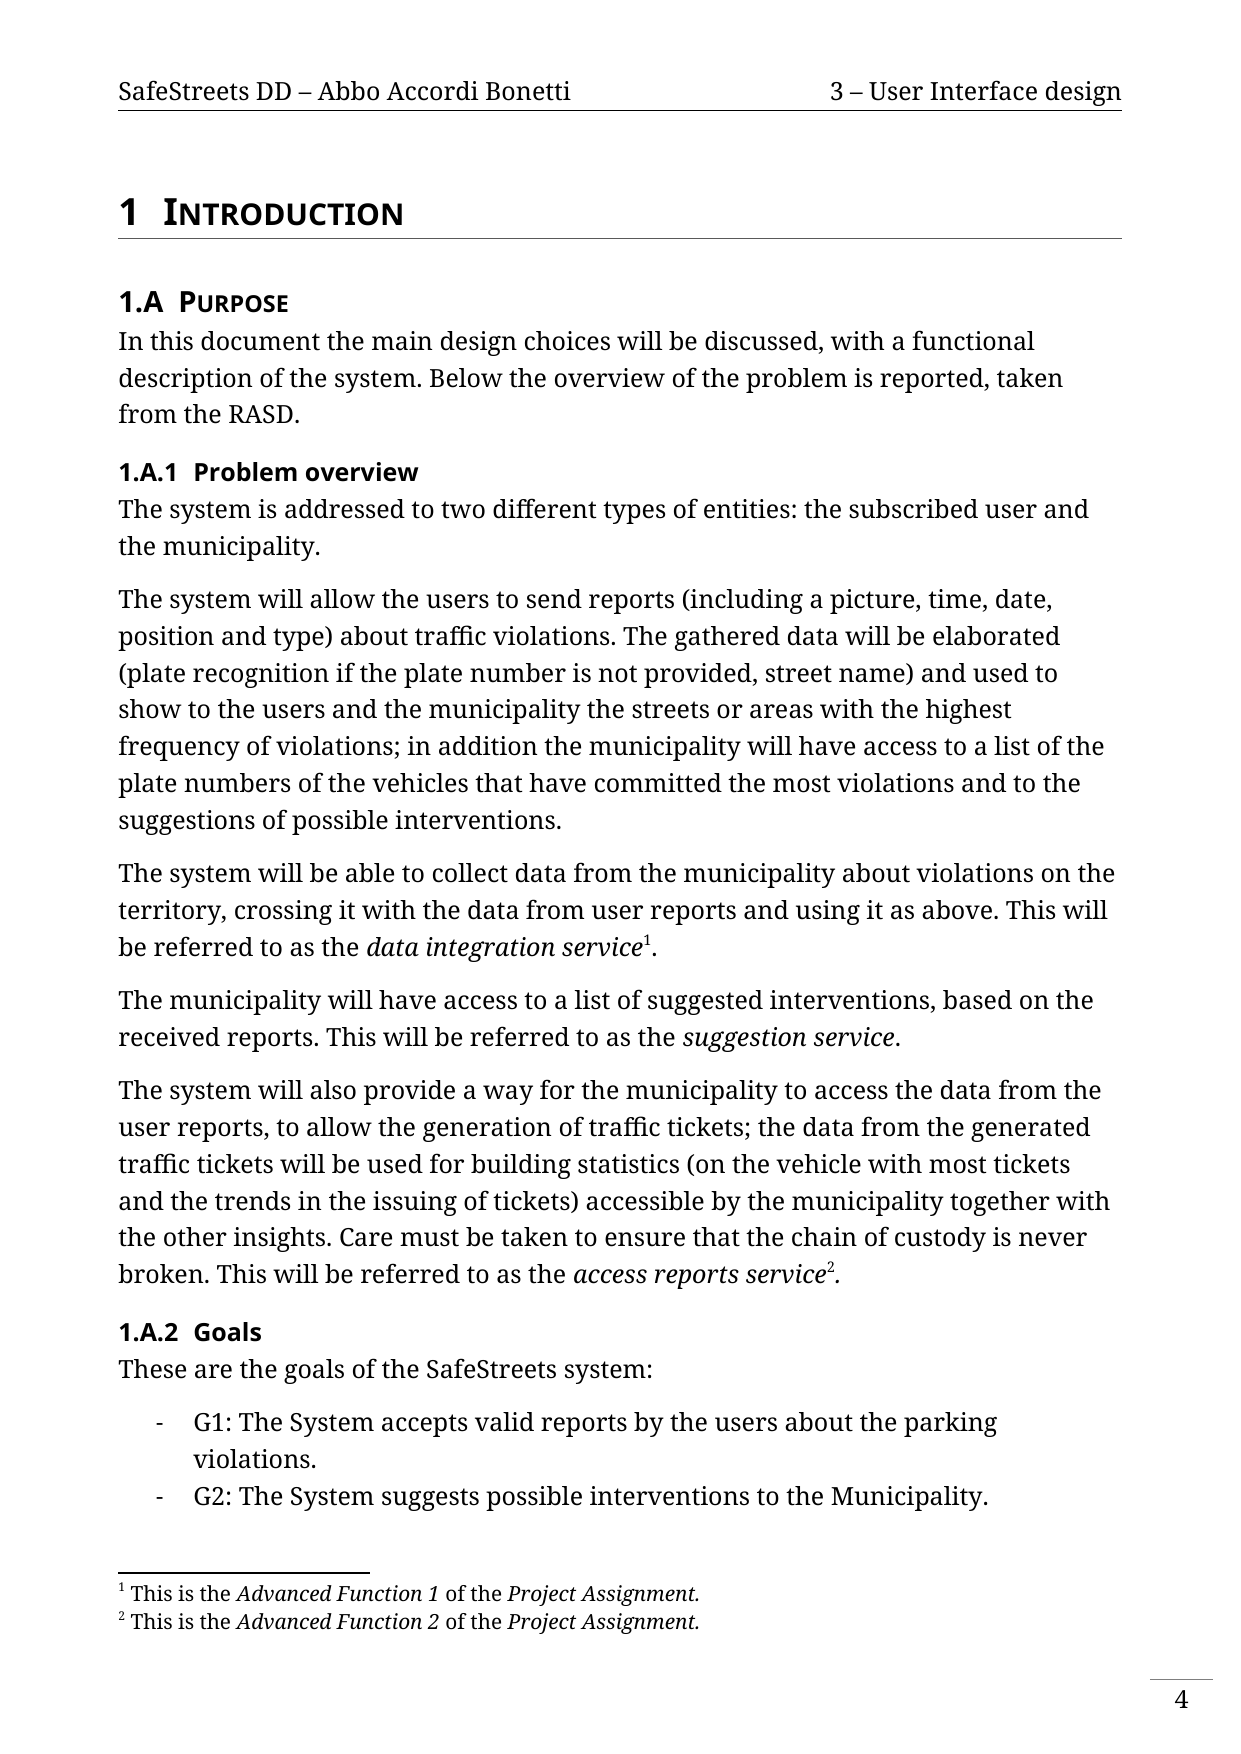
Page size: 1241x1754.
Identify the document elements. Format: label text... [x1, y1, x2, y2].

text The system is addressed to two different types of entities: the subscribed user and the municipality. [118, 492, 1122, 562]
text These are the goals of the SafeStreets system: [118, 1351, 1122, 1385]
subtitle Purpose [118, 281, 1122, 321]
list G2: The System suggests possible interventions to the Municipality. [156, 1478, 1122, 1512]
text The system will also provide a way for the municipality to access the data from the user reports, to allow the generation of traffic tickets; the data from the generated traffic tickets will be used for building statistics (on the vehicle with most tickets and the trends in the issuing of tickets) accessible by the municipality together with the other insights. Care must be taken to ensure that the chain of custody is never broken. This will be referred to as the access reports service. [118, 1073, 1122, 1291]
list G1: The System accepts valid reports by the users about the parking violations. [156, 1405, 1122, 1476]
text The system will allow the users to send reports (including a picture, time, date, position and type) about traffic violations. The gathered data will be elaborated (plate recognition if the plate number is not provided, street name) and used to show to the users and the municipality the streets or areas with the highest frequency of violations; in addition the municipality will have access to a list of the plate numbers of the vehicles that have committed the most violations and to the suggestions of possible interventions. [118, 582, 1122, 836]
subtitle Goals [118, 1314, 1122, 1348]
text The municipality will have access to a list of suggested interventions, based on the received reports. This will be referred to as the suggestion service. [118, 983, 1122, 1054]
text In this document the main design choices will be discussed, with a functional description of the system. Below the overview of the problem is reported, taken from the RASD. [118, 324, 1122, 431]
subtitle Introduction [118, 185, 1122, 238]
text The system will be able to collect data from the municipality about violations on the territory, crossing it with the data from user reports and using it as above. This will be referred to as the data integration service. [118, 856, 1122, 963]
subtitle Problem overview [118, 455, 1122, 489]
